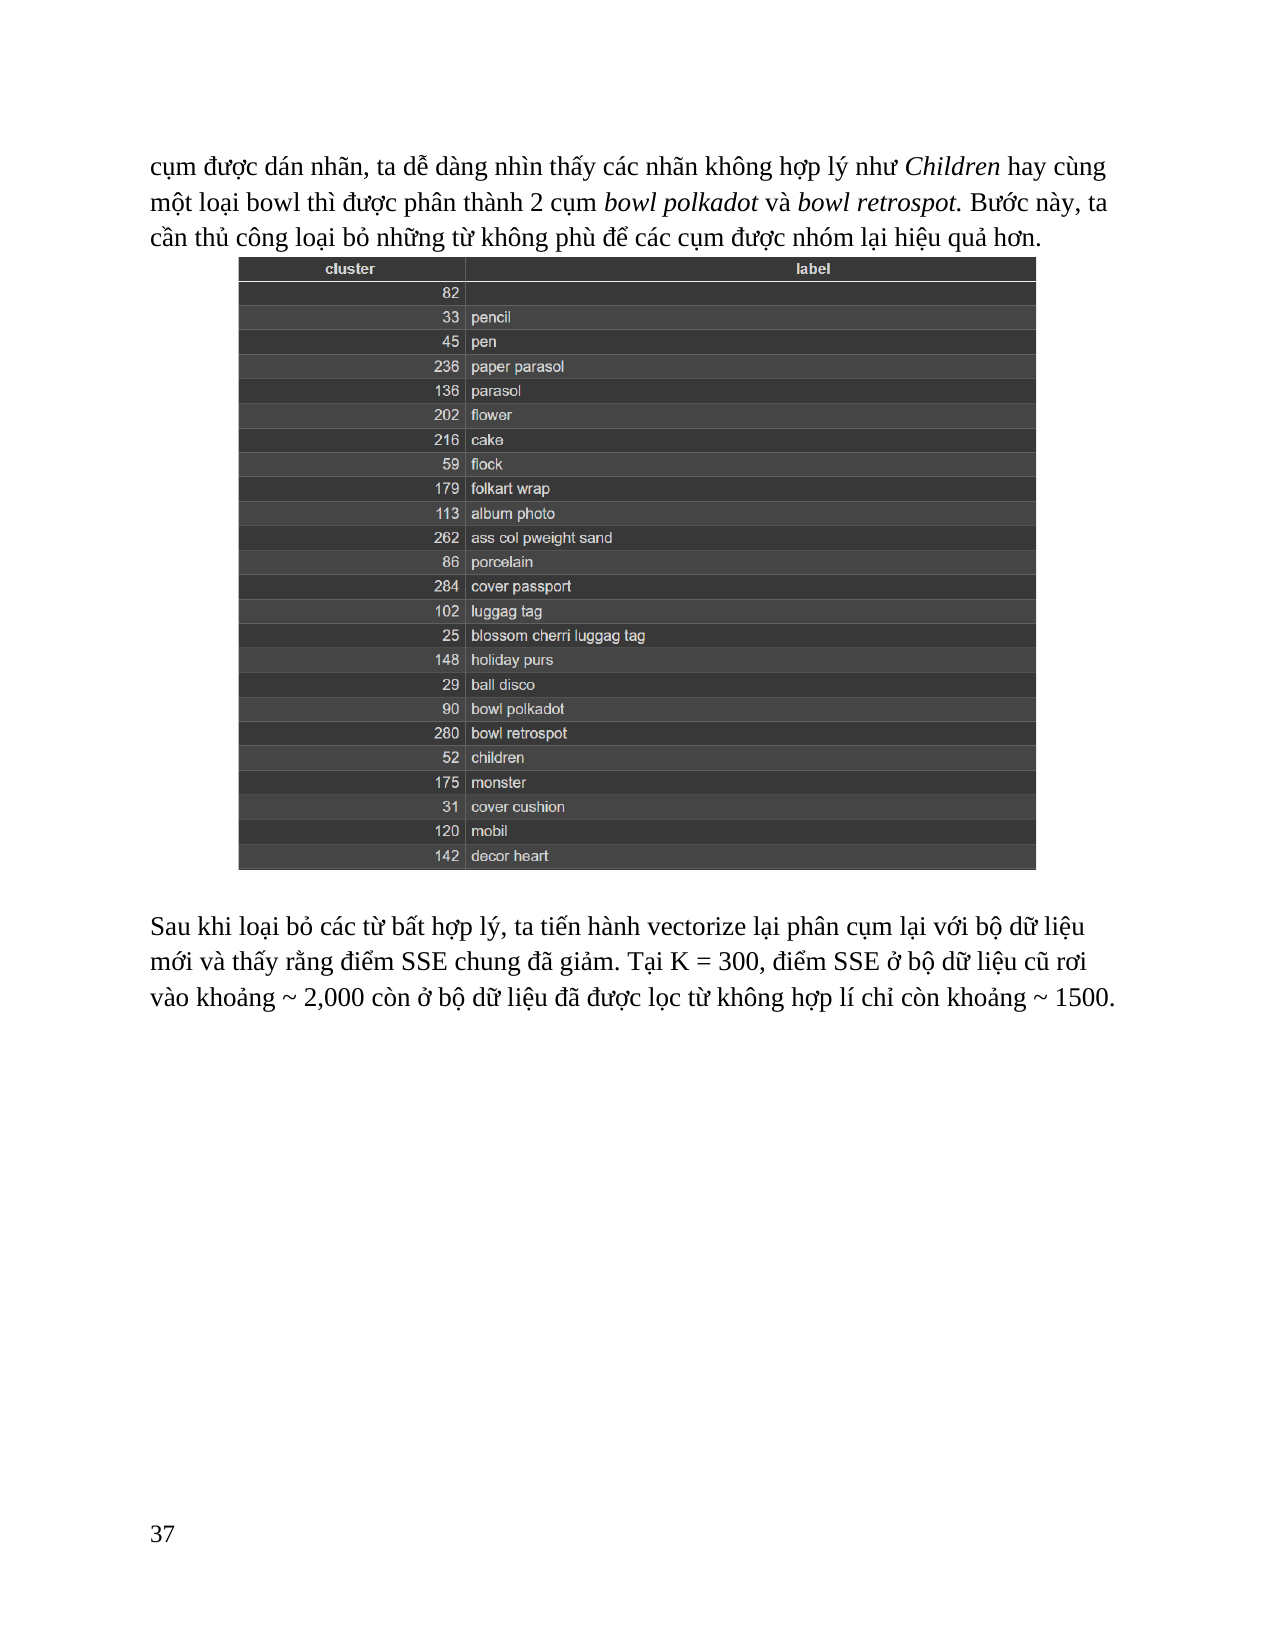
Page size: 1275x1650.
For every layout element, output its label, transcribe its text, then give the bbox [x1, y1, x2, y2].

text Sau khi loại bỏ các từ bất hợp lý, ta tiến hành vectorize lại phân cụm lại với bộ dữ liệu mới và thấy rằng điểm SSE chung đã giảm. Tại K = 300, điểm SSE ở bộ dữ liệu cũ rơi vào khoảng ~ 2,000 còn ở bộ dữ liệu đã được lọc từ không hợp lí chỉ còn khoảng ~ 1500. [150, 910, 1125, 1012]
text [150, 150, 1125, 253]
picture [238, 257, 1037, 870]
